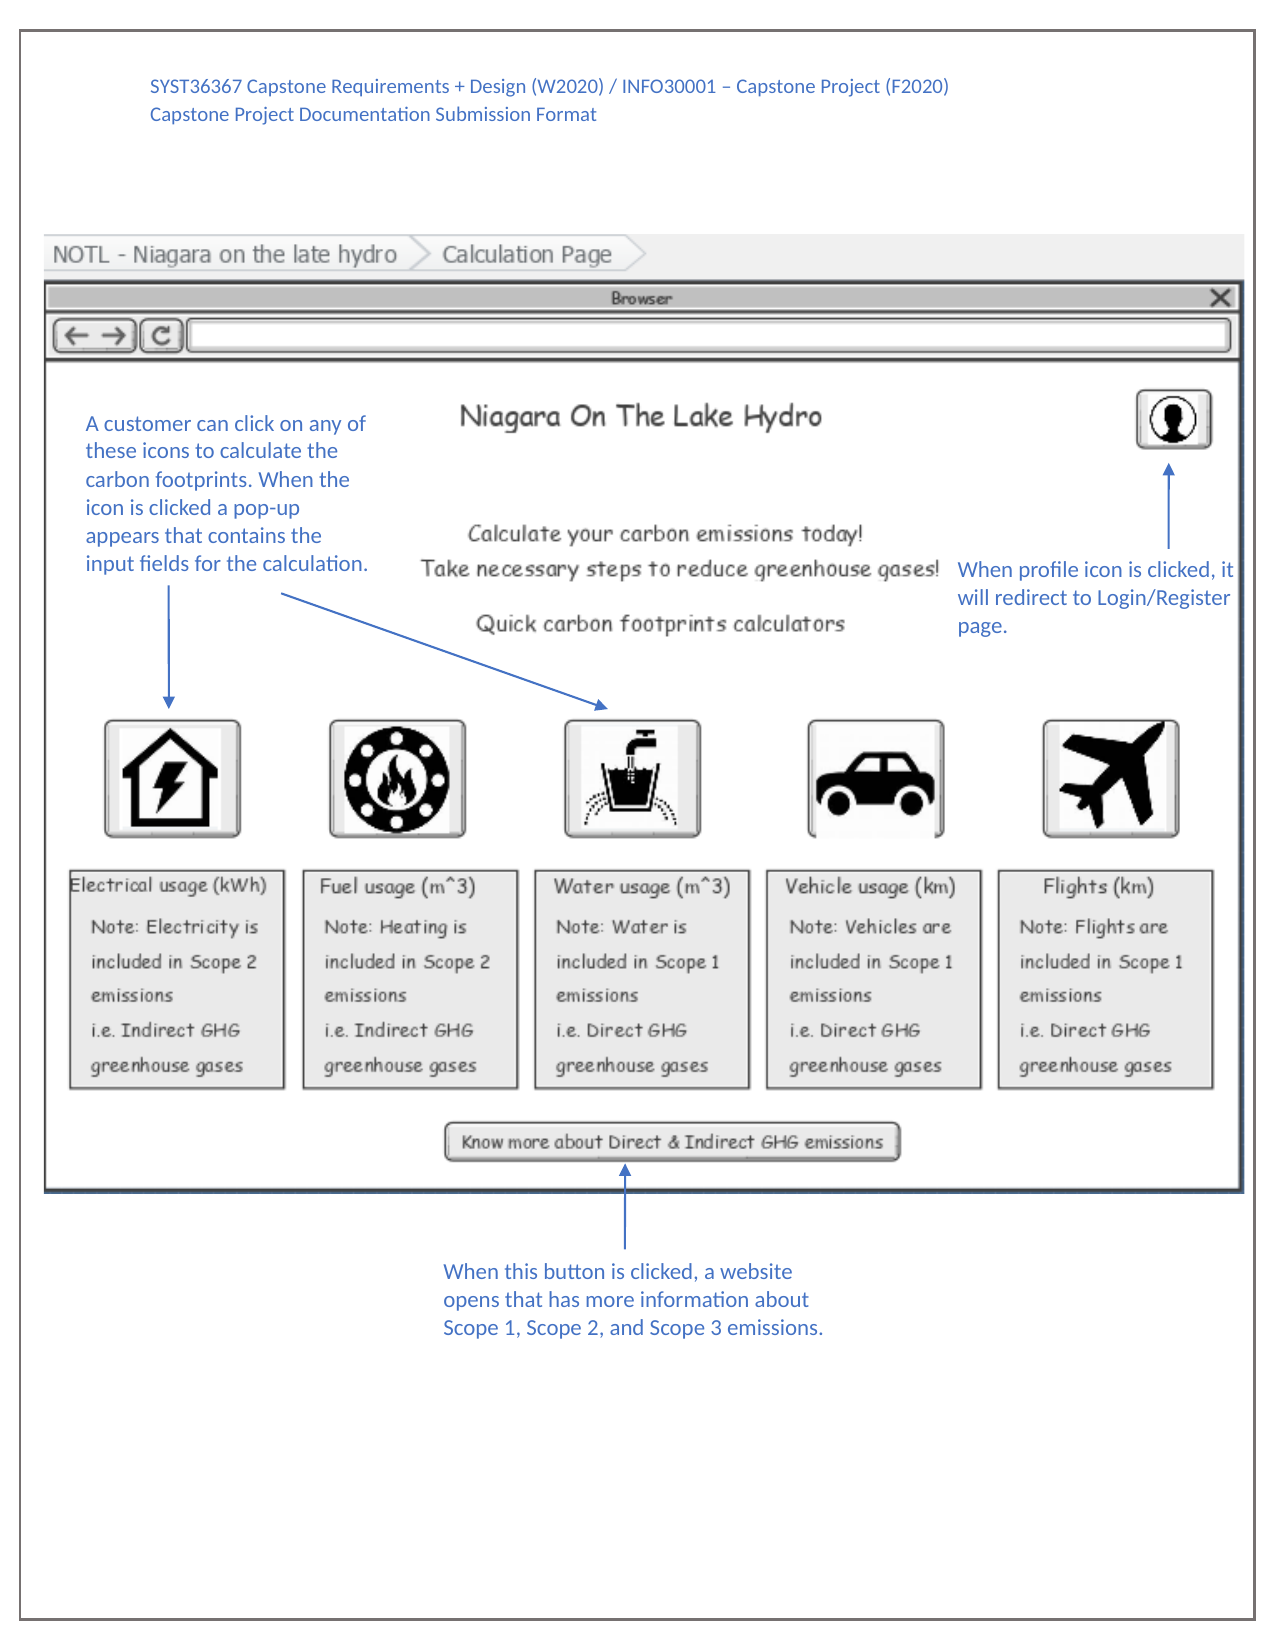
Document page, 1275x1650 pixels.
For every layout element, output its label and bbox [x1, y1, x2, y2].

picture [43, 234, 1245, 1194]
